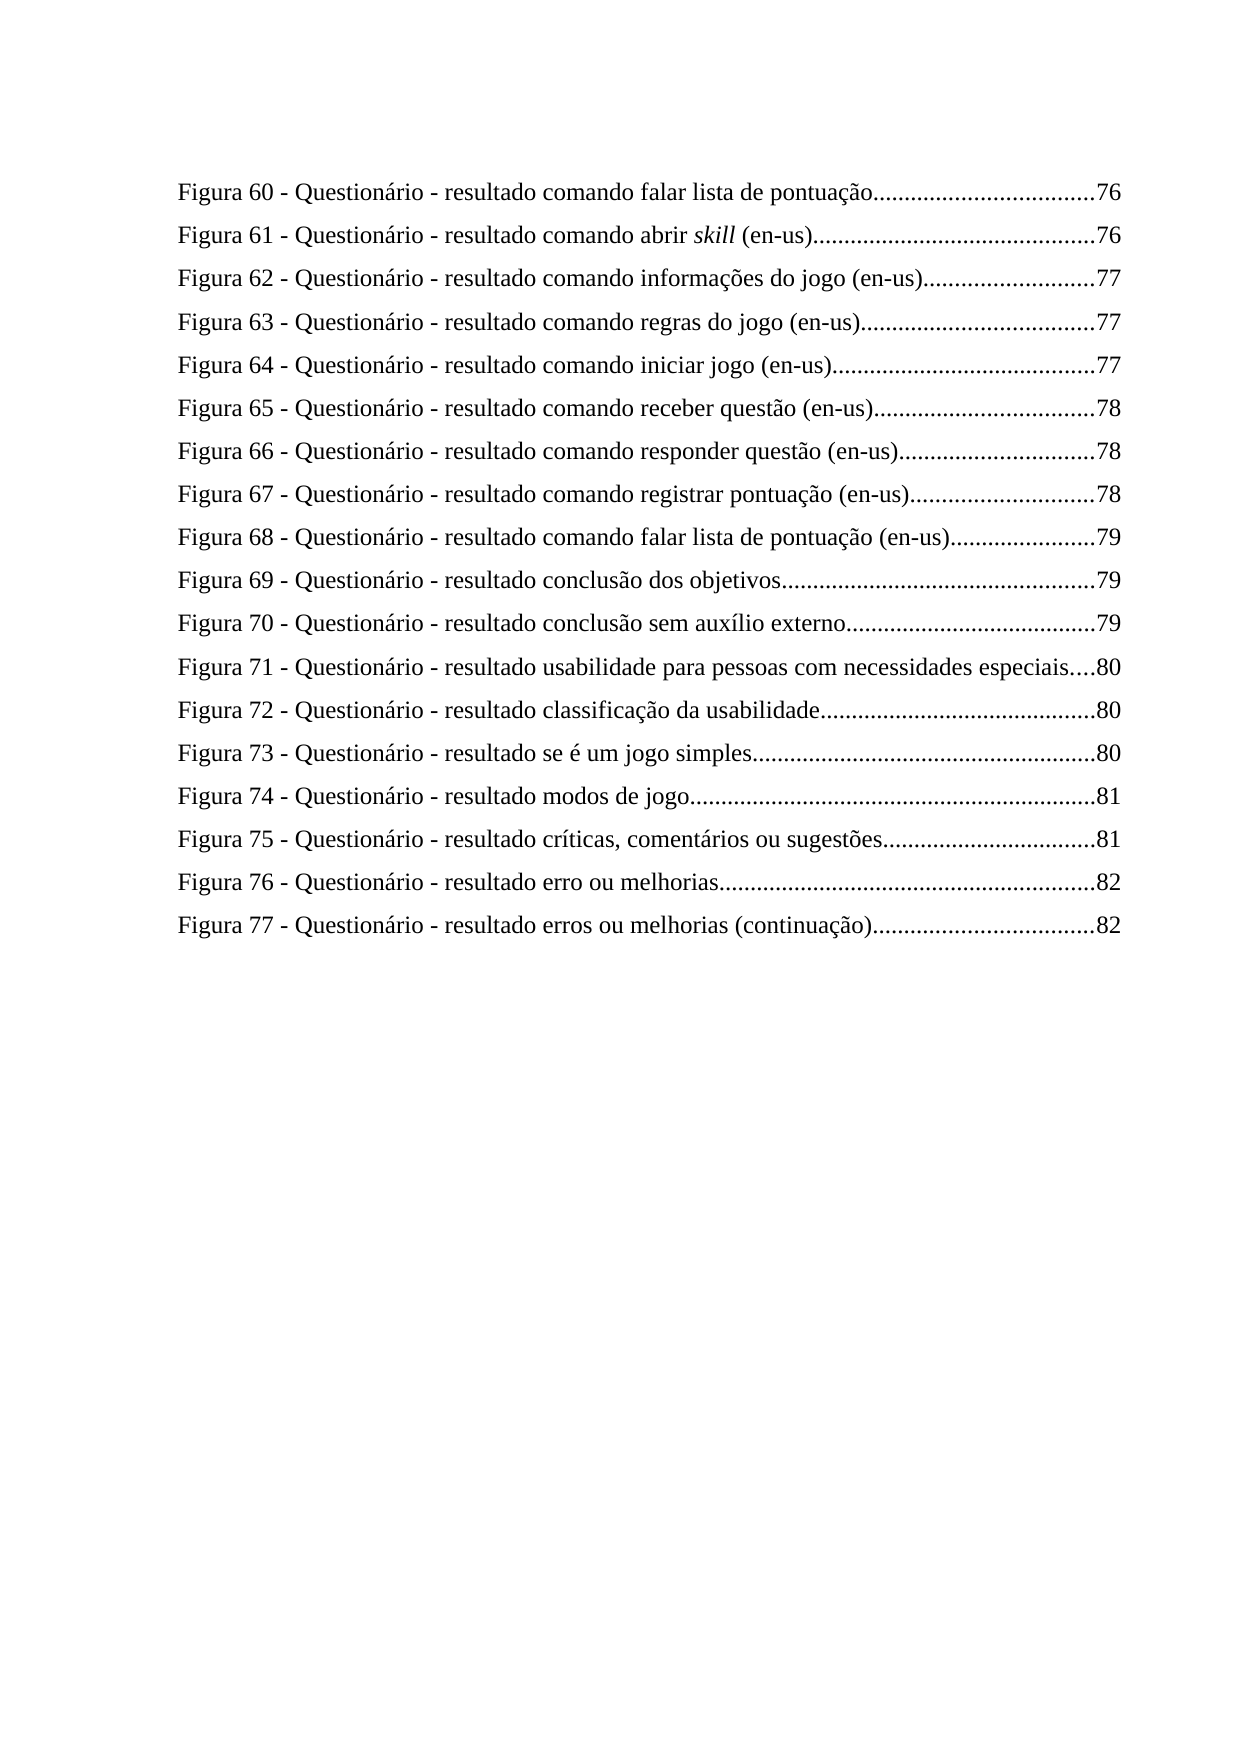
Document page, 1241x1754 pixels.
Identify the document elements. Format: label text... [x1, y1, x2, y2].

text Figura 77 - Questionário - resultado erros ou melhorias (continuação) 82 [177, 910, 1122, 939]
text Figura 69 - Questionário - resultado conclusão dos objetivos 79 [177, 565, 1122, 594]
text Figura 75 - Questionário - resultado críticas, comentários ou sugestões 81 [177, 824, 1122, 853]
text Figura 73 - Questionário - resultado se é um jogo simples 80 [177, 738, 1122, 767]
text Figura 71 - Questionário - resultado usabilidade para pessoas com necessidades especiais 80 [177, 652, 1122, 680]
text Figura 62 - Questionário - resultado comando informações do jogo (en-us) 77 [177, 263, 1122, 292]
text Figura 60 - Questionário - resultado comando falar lista de pontuação 76 [177, 177, 1122, 206]
text Figura 64 - Questionário - resultado comando iniciar jogo (en-us) 77 [177, 350, 1122, 378]
text Figura 72 - Questionário - resultado classificação da usabilidade 80 [177, 695, 1122, 723]
text Figura 74 - Questionário - resultado modos de jogo 81 [177, 781, 1122, 810]
text Figura 67 - Questionário - resultado comando registrar pontuação (en-us) 78 [177, 479, 1122, 508]
text Figura 63 - Questionário - resultado comando regras do jogo (en-us) 77 [177, 307, 1122, 335]
text Figura 76 - Questionário - resultado erro ou melhorias 82 [177, 867, 1122, 896]
text Figura 70 - Questionário - resultado conclusão sem auxílio externo 79 [177, 608, 1122, 637]
text Figura 66 - Questionário - resultado comando responder questão (en-us) 78 [177, 436, 1122, 465]
text Figura 61 - Questionário - resultado comando abrir skill (en-us) 76 [177, 220, 1122, 249]
text Figura 65 - Questionário - resultado comando receber questão (en-us) 78 [177, 393, 1122, 422]
text Figura 68 - Questionário - resultado comando falar lista de pontuação (en-us) 79 [177, 522, 1122, 551]
